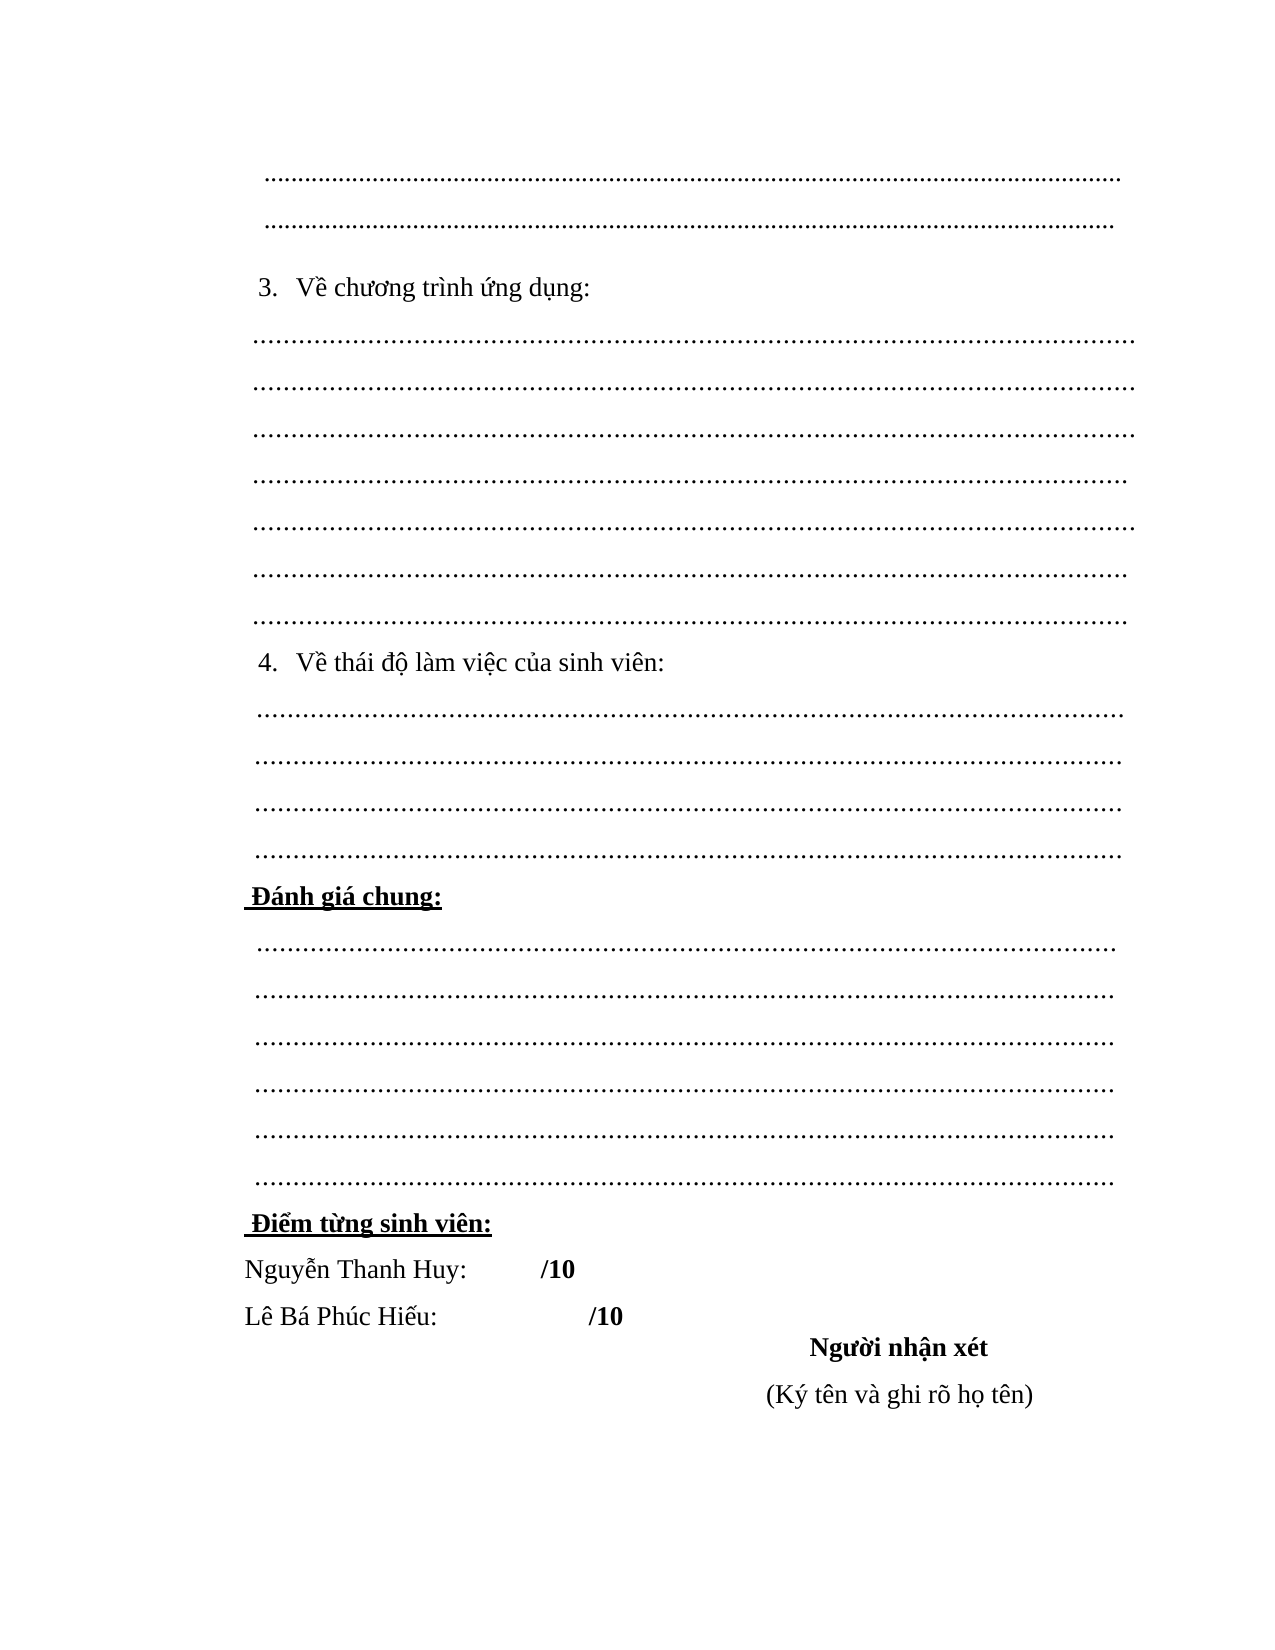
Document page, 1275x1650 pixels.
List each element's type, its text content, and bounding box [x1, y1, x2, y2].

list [263, 203, 1219, 234]
text Điểm từng sinh viên: [244, 1207, 1219, 1238]
text .................................................................................................................. [252, 459, 1219, 490]
text ................................................................................................................ [179, 1160, 1219, 1191]
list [263, 156, 1219, 187]
text Người nhận xét [179, 1331, 1219, 1362]
list Về chương trình ứng dụng: [258, 272, 1219, 303]
text Lê Bá Phúc Hiếu: /10 [244, 1300, 1219, 1331]
text ................................................................................................................ [179, 973, 1219, 1004]
text ................................................................................................................. [179, 833, 1219, 864]
text ................................................................................................................ [179, 1113, 1219, 1144]
list Về thái độ làm việc của sinh viên: [258, 646, 1219, 677]
text ................................................................................................................... [252, 318, 1219, 349]
text ................................................................................................................. [179, 739, 1219, 770]
text ................................................................................................................ [179, 1020, 1219, 1051]
text ................................................................................................................ [179, 926, 1219, 957]
text .................................................................................................................. [252, 599, 1219, 630]
text ................................................................................................................ [179, 1067, 1219, 1098]
text ................................................................................................................. [179, 786, 1219, 817]
text ................................................................................................................... [252, 412, 1219, 443]
text Nguyễn Thanh Huy: /10 [244, 1253, 1219, 1284]
text ................................................................................................................... [252, 505, 1219, 537]
text ................................................................................................................. [179, 692, 1219, 724]
text .................................................................................................................. [252, 552, 1219, 583]
text ................................................................................................................... [252, 365, 1219, 396]
text Đánh giá chung: [244, 879, 1219, 911]
text (Ký tên và ghi rõ họ tên) [615, 1378, 1184, 1409]
